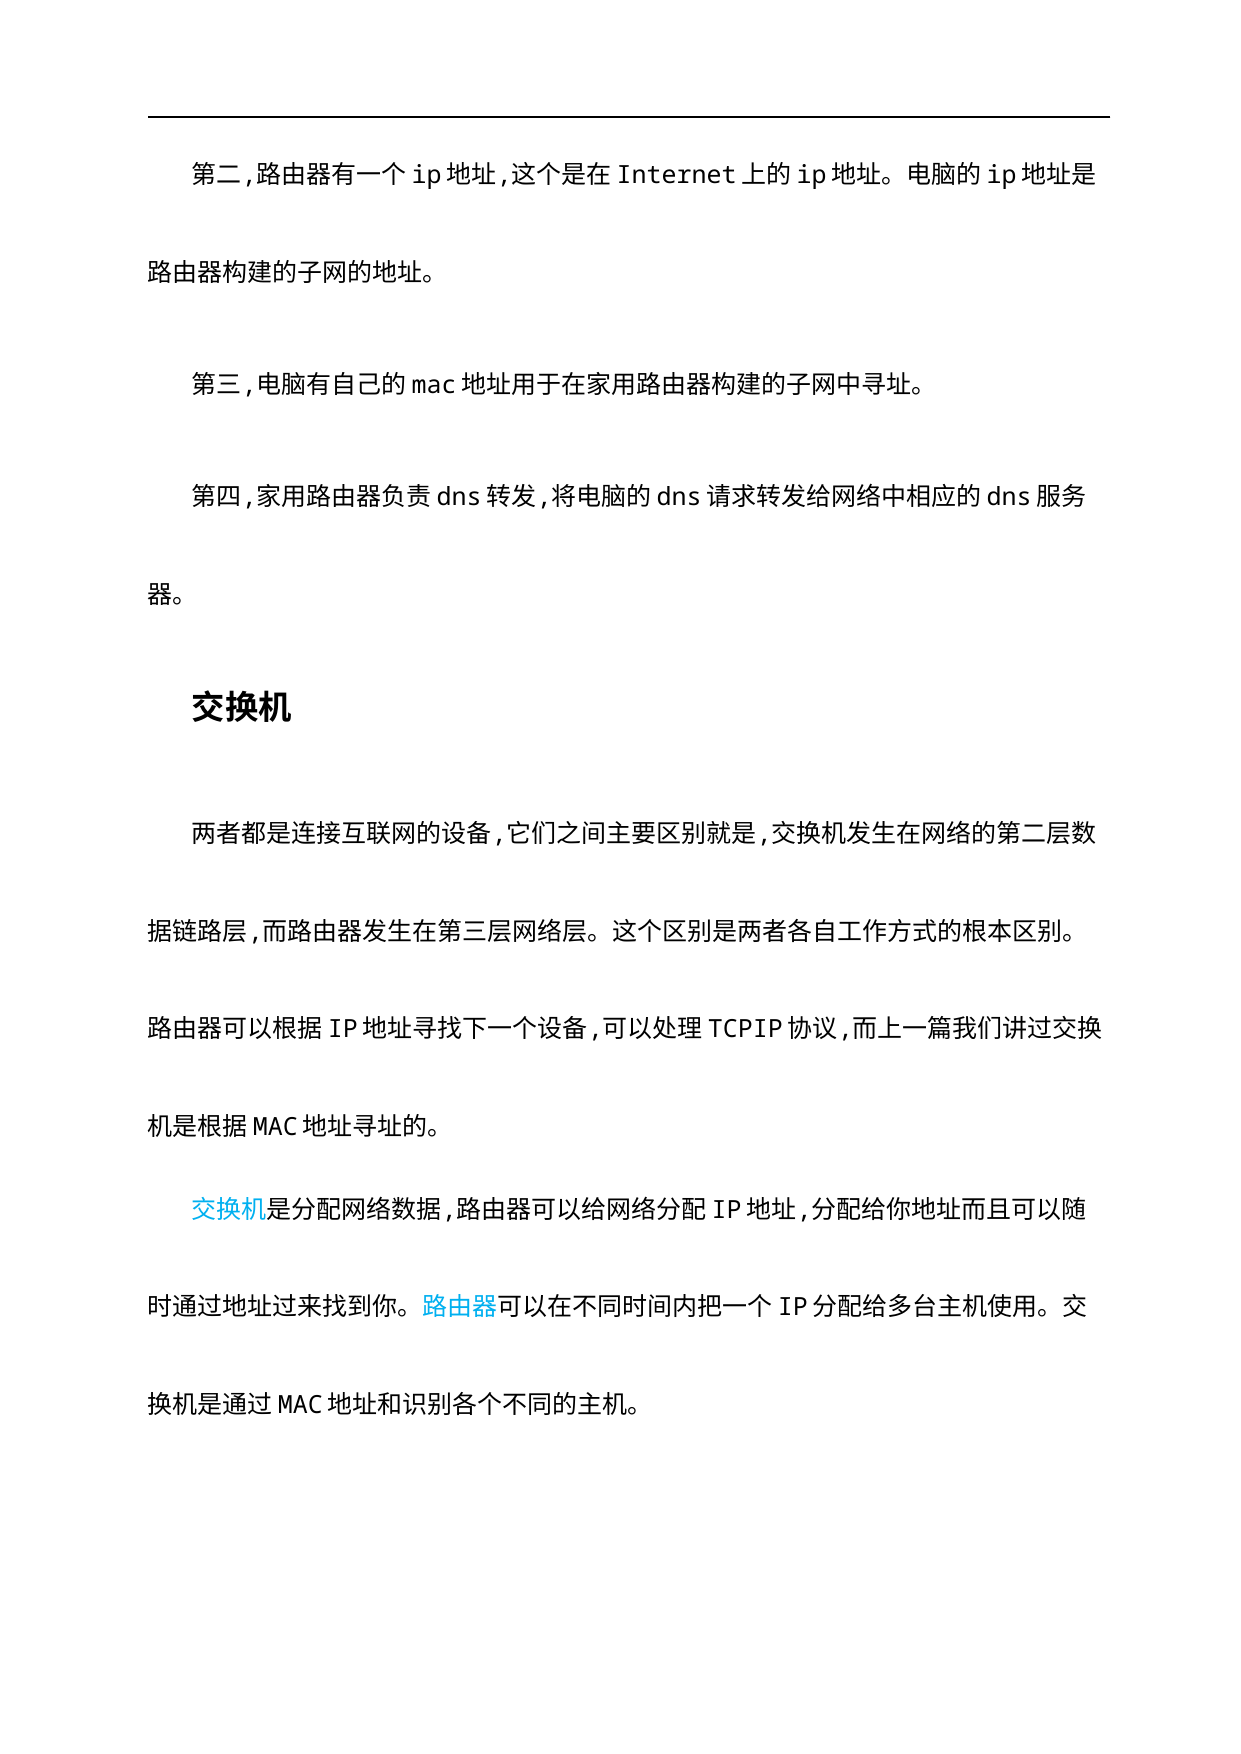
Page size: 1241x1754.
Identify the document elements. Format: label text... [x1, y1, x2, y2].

text 两者都是连接互联网的设备,它们之间主要区别就是,交换机发生在网络的第二层数据链路层,而路由器发生在第三层网络层。这个区别是两者各自工作方式的根本区别。路由器可以根据IP地址寻找下一个设备,可以处理TCPIP协议,而上一篇我们讲过交换机是根据MAC地址寻址的。 [148, 799, 1110, 1157]
text 第四,家用路由器负责dns转发,将电脑的dns请求转发给网络中相应的dns服务器。 [148, 462, 1110, 625]
subtitle 交换机 [148, 672, 1110, 737]
text 第二,路由器有一个ip地址,这个是在Internet上的ip地址。电脑的ip地址是路由器构建的子网的地址。 [148, 140, 1110, 303]
text 交换机是分配网络数据,路由器可以给网络分配IP地址,分配给你地址而且可以随时通过地址过来找到你。路由器可以在不同时间内把一个IP分配给多台主机使用。交换机是通过MAC地址和识别各个不同的主机。 [148, 1175, 1110, 1435]
text 第三,电脑有自己的mac地址用于在家用路由器构建的子网中寻址。 [148, 350, 1110, 415]
